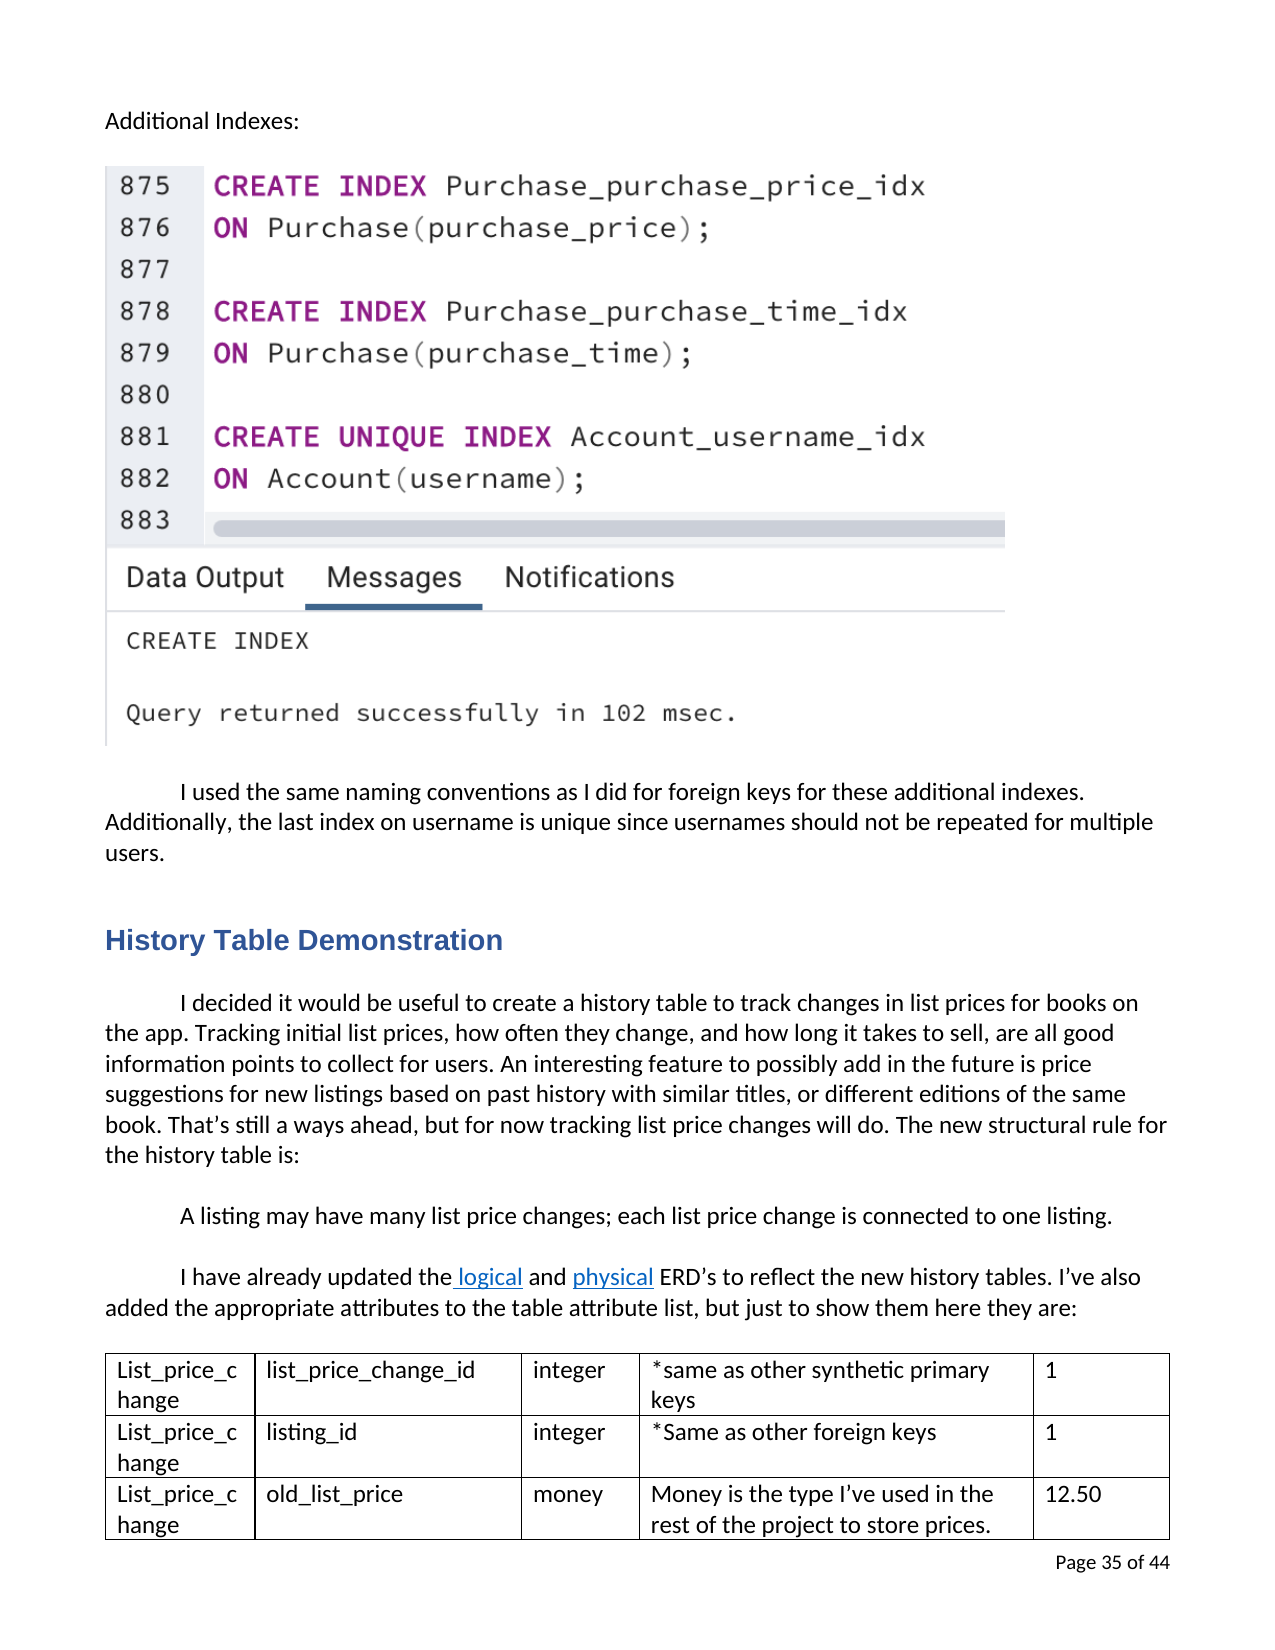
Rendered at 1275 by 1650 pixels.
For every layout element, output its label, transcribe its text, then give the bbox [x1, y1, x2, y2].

table_cell listing_id [256, 1416, 521, 1477]
table_cell money [522, 1478, 639, 1539]
text I decided it would be useful to create a history table to track changes in list prices for books on the app. Tracking initial list prices, how often they change, and how long it takes to sell, are all good information points to collect for users. An interesting feature to possibly add in the future is price suggestions for new listings based on past history with similar titles, or different editions of the same book. That’s still a ways ahead, but for now tracking list price changes will do. The new structural rule for the history table is: [105, 987, 1170, 1170]
table_cell integer [522, 1416, 639, 1477]
table_header integer [522, 1354, 639, 1415]
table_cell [640, 1478, 1033, 1539]
table_header *same as other synthetic primary keys [640, 1354, 1033, 1415]
table_header list_price_change_id [256, 1354, 521, 1415]
table_cell old_list_price [256, 1478, 521, 1539]
table_cell 12.50 [1034, 1478, 1169, 1539]
table_cell 1 [1034, 1416, 1169, 1477]
table_cell *Same as other foreign keys [640, 1416, 1033, 1477]
table_cell List_price_change [106, 1478, 254, 1539]
text I have already updated the logical and physical ERD’s to reflect the new history tables. I’ve also added the appropriate attributes to the table attribute list, but just to show them here they are: [105, 1262, 1170, 1323]
text Additional Indexes: [105, 105, 1170, 136]
table_cell List_price_change [106, 1416, 254, 1477]
text I used the same naming conventions as I did for foreign keys for these additional indexes. Additionally, the last index on username is unique since usernames should not be repeated for multiple users. [105, 776, 1170, 867]
table_header List_price_change [106, 1354, 254, 1415]
subtitle History Table Demonstration [105, 923, 1170, 956]
picture [105, 166, 1005, 746]
text A listing may have many list price changes; each list price change is connected to one listing. [105, 1201, 1170, 1231]
table_header 1 [1034, 1354, 1169, 1415]
